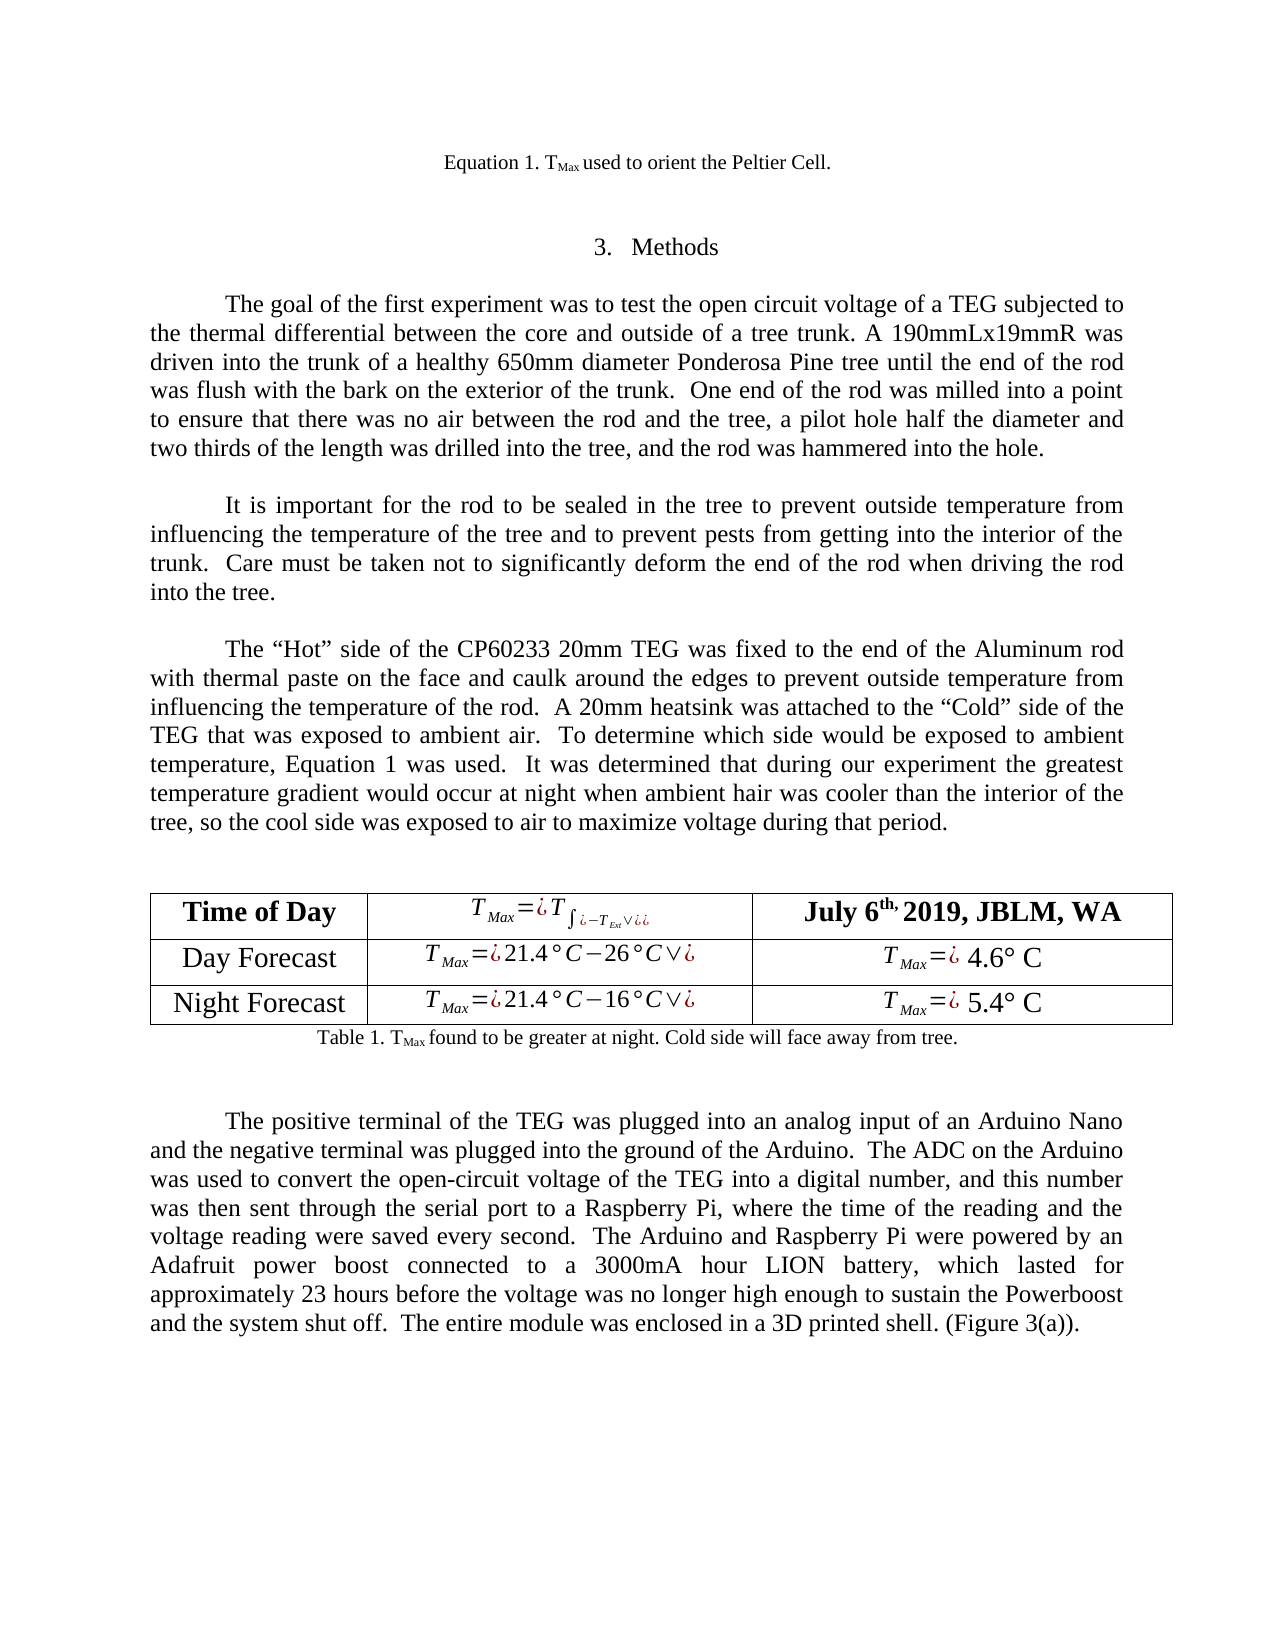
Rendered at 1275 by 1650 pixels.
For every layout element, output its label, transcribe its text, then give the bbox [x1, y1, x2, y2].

table_cell Day Forecast [151, 940, 367, 984]
list Methods [187, 232, 1125, 260]
text The “Hot” side of the CP60233 20mm TEG was fixed to the end of the Aluminum rod with thermal paste on the face and caulk around the edges to prevent outside temperature from influencing the temperature of the rod. A 20mm heatsink was attached to the “Cold” side of the TEG that was exposed to ambient air. To determine which side would be exposed to ambient temperature, Equation 1 was used. It was determined that during our experiment the greatest temperature gradient would occur at night when ambient hair was cooler than the interior of the tree, so the cool side was exposed to air to maximize voltage during that period. [150, 634, 1125, 835]
table_header [368, 894, 752, 939]
table_header July 6th, 2019, JBLM, WA [753, 894, 1172, 939]
text The positive terminal of the TEG was plugged into an analog input of an Arduino Nano and the negative terminal was plugged into the ground of the Arduino. The ADC on the Arduino was used to convert the open-circuit voltage of the TEG into a digital number, and this number was then sent through the serial port to a Raspberry Pi, where the time of the reading and the voltage reading were saved every second. The Arduino and Raspberry Pi were powered by an Adafruit power boost connected to a 3000mA hour LION battery, which lasted for approximately 23 hours before the voltage was no longer high enough to sustain the Powerboost and the system shut off. The entire module was enclosed in a 3D printed shell. (Figure 3(a)). [150, 1106, 1125, 1336]
table_cell 5.4° C [753, 986, 1172, 1024]
table_cell [368, 940, 752, 984]
text Equation 1. TMax used to orient the Peltier Cell. [150, 150, 1125, 174]
text It is important for the rod to be sealed in the tree to prevent outside temperature from influencing the temperature of the tree and to prevent pests from getting into the interior of the trunk. Care must be taken not to significantly deform the end of the rod when driving the rod into the tree. [150, 490, 1125, 605]
table_cell Night Forecast [151, 986, 367, 1024]
text Table 1. TMax found to be greater at night. Cold side will face away from tree. [150, 1025, 1125, 1049]
text The goal of the first experiment was to test the open circuit voltage of a TEG subjected to the thermal differential between the core and outside of a tree trunk. A 190mmLx19mmR was driven into the trunk of a healthy 650mm diameter Ponderosa Pine tree until the end of the rod was flush with the bark on the exterior of the trunk. One end of the rod was milled into a point to ensure that there was no air between the rod and the tree, a pilot hole half the diameter and two thirds of the length was drilled into the tree, and the rod was hammered into the hole. [150, 289, 1125, 462]
table_cell 4.6° C [753, 940, 1172, 984]
table_cell [368, 986, 752, 1024]
table_header Time of Day [151, 894, 367, 939]
